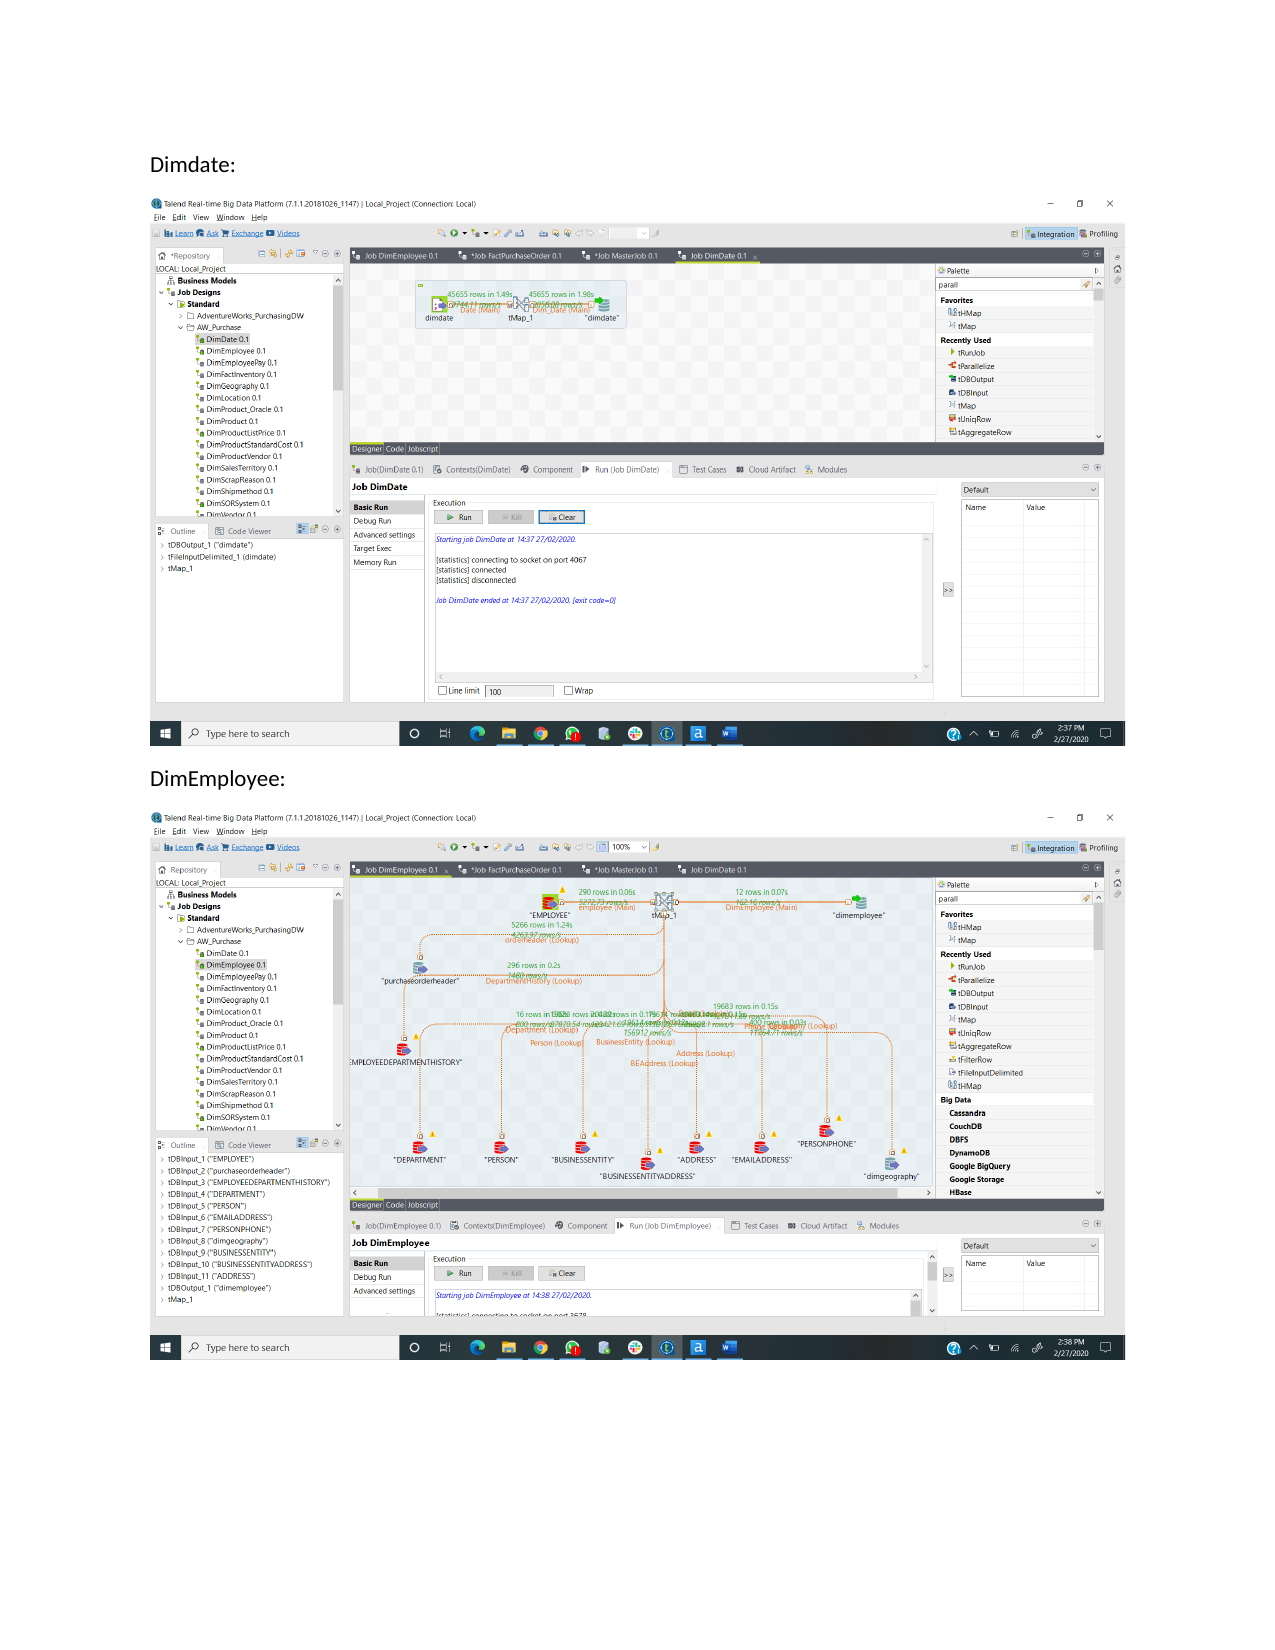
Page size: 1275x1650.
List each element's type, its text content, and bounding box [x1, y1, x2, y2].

picture [150, 811, 1125, 1360]
picture [150, 196, 1125, 746]
text Dimdate: [150, 150, 1125, 178]
text DimEmployee: [150, 764, 1125, 792]
